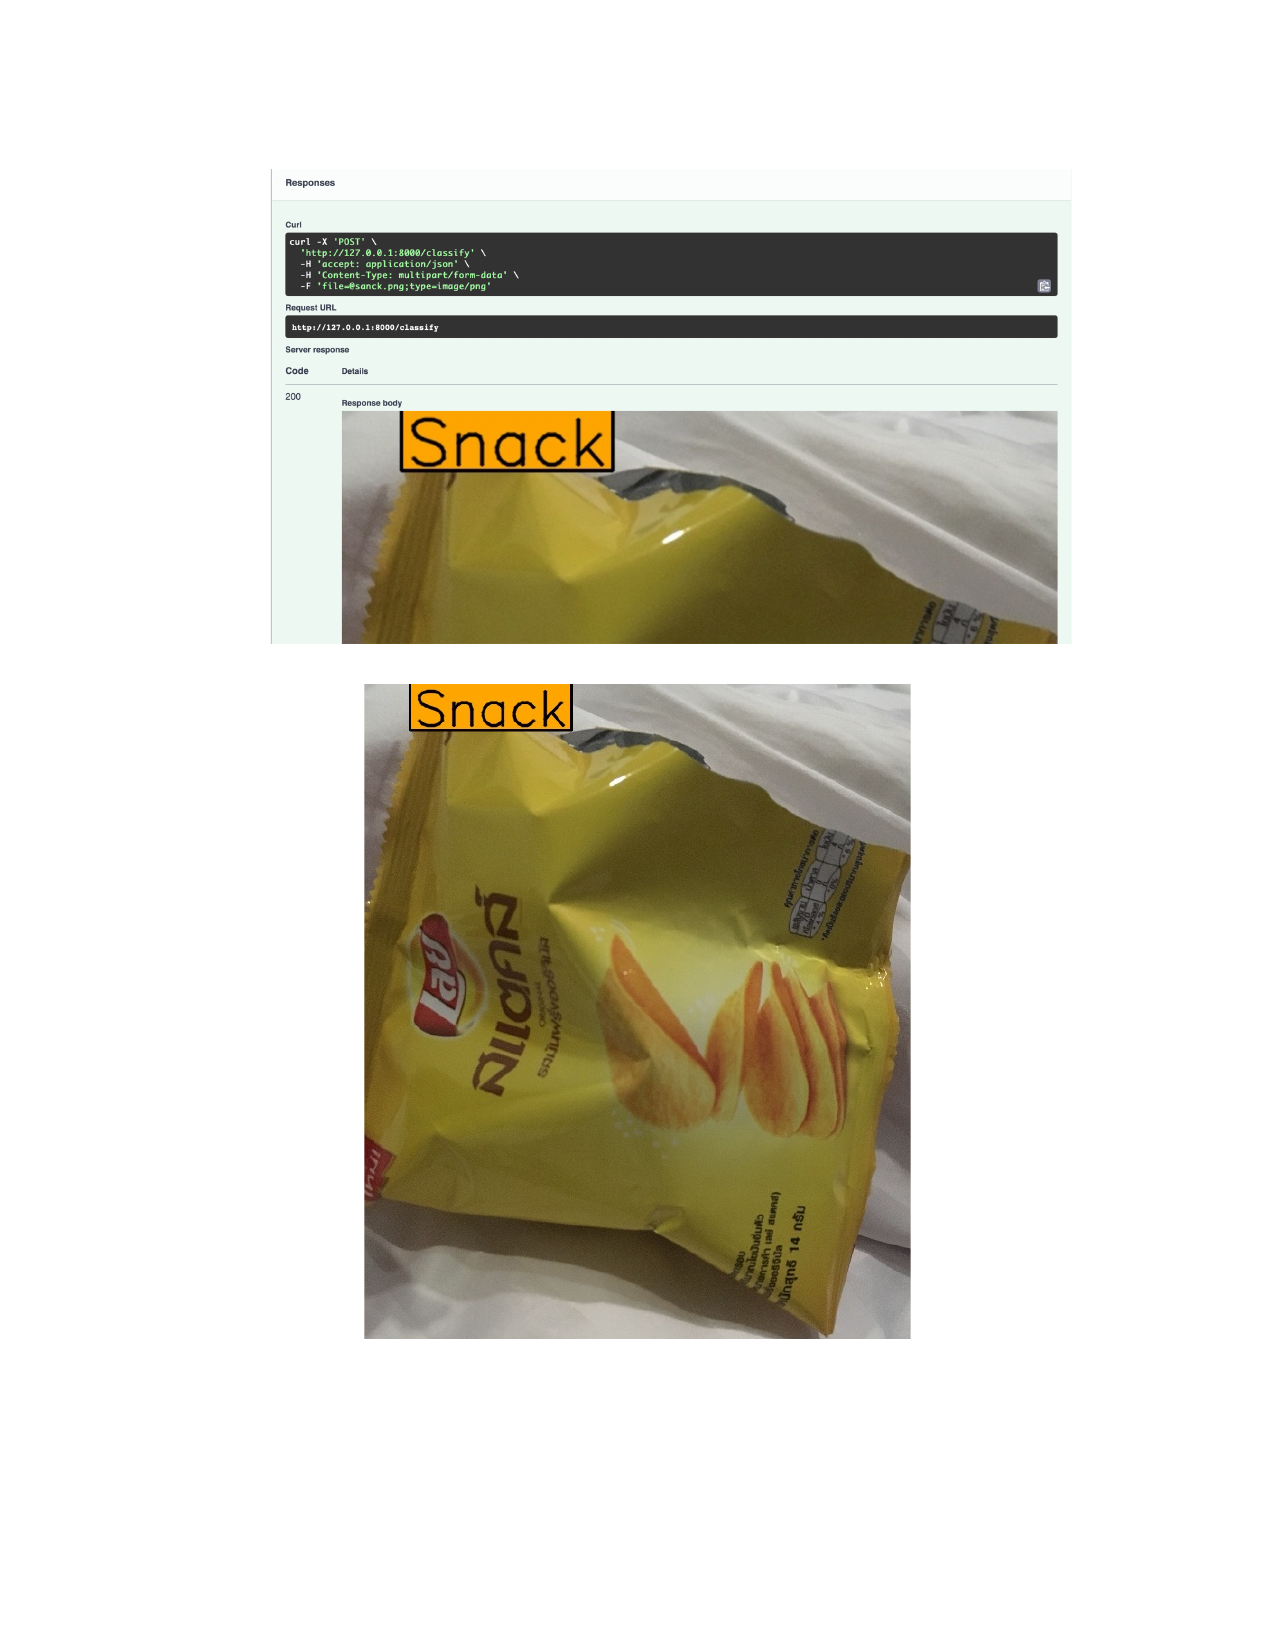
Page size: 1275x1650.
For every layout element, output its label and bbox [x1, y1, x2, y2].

picture [364, 684, 911, 1339]
picture [270, 169, 1072, 644]
